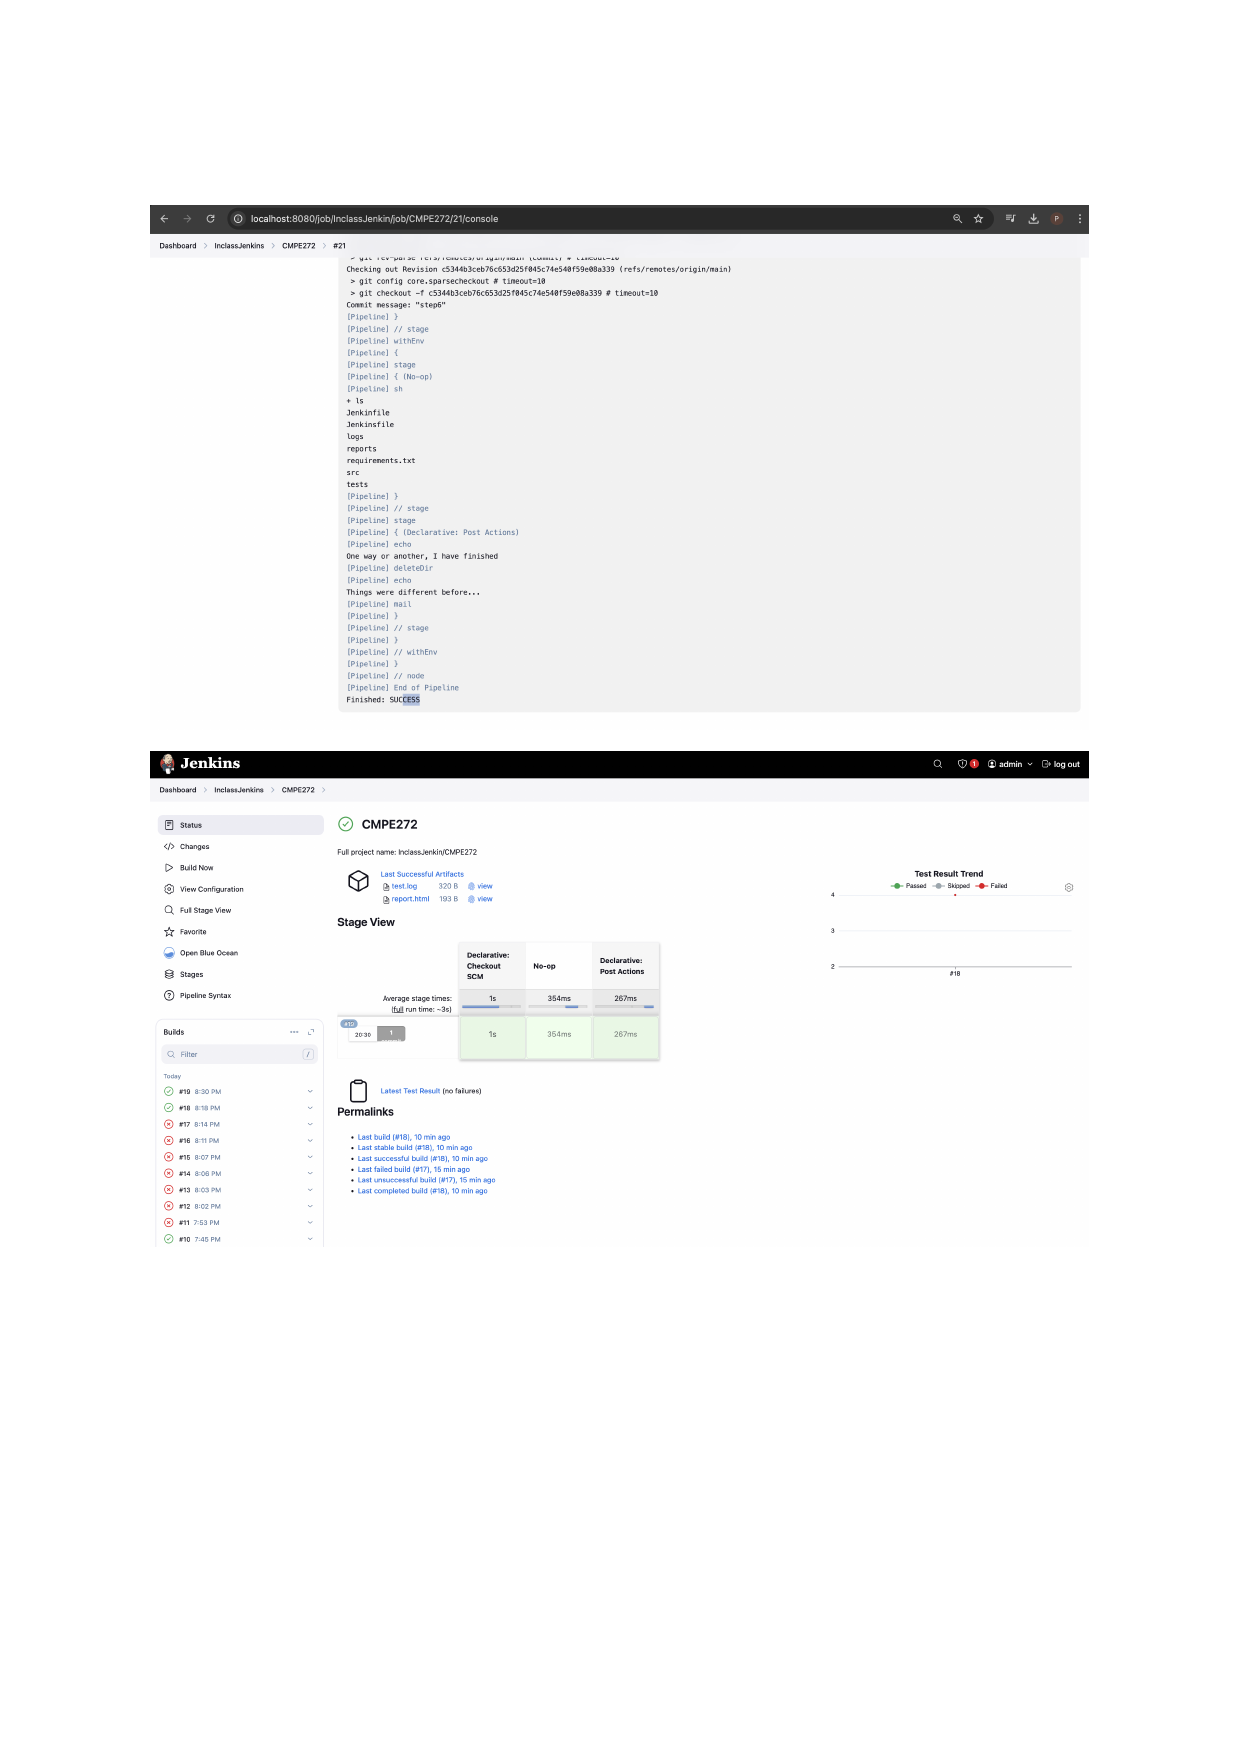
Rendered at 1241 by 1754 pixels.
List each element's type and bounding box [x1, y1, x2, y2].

picture [150, 205, 1089, 730]
picture [150, 751, 1089, 1247]
